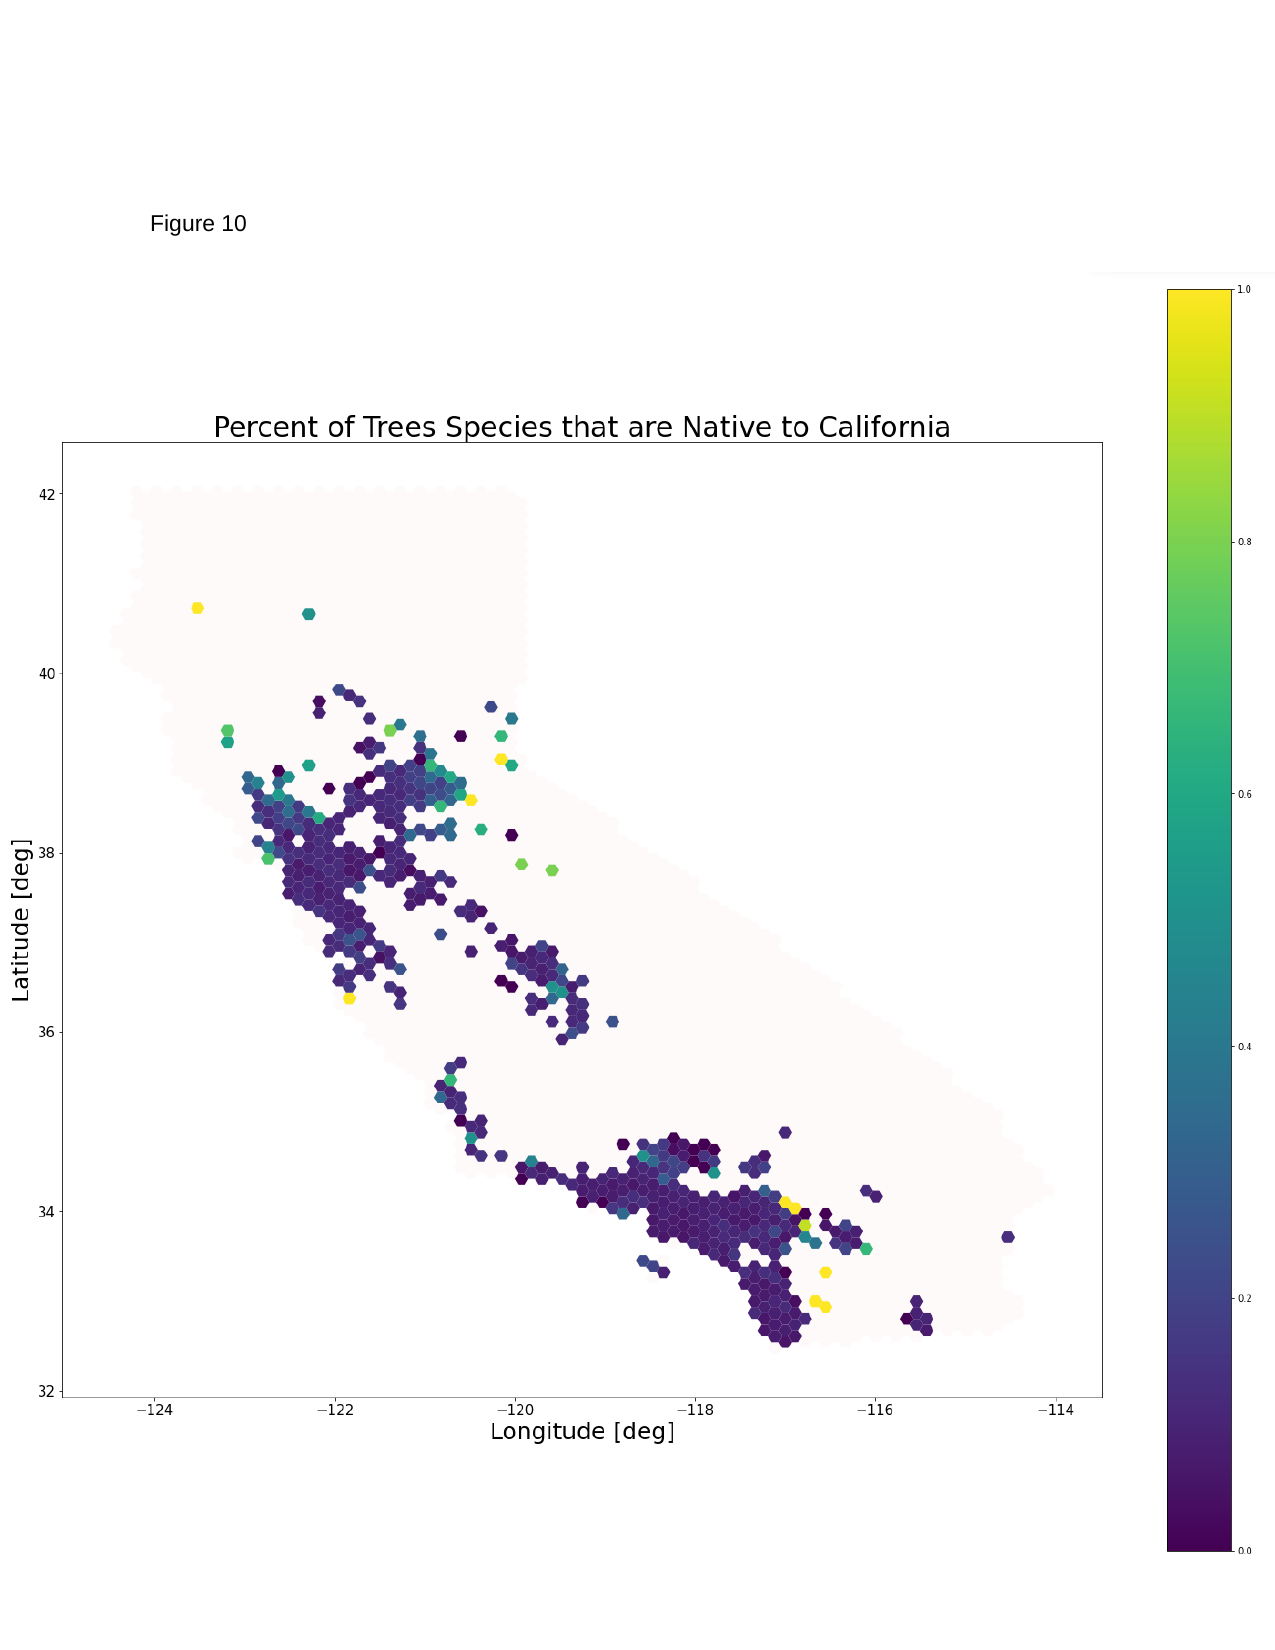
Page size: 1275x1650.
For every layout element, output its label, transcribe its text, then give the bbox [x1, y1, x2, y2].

picture [0, 272, 1275, 1579]
text Figure 10 [150, 210, 1125, 237]
